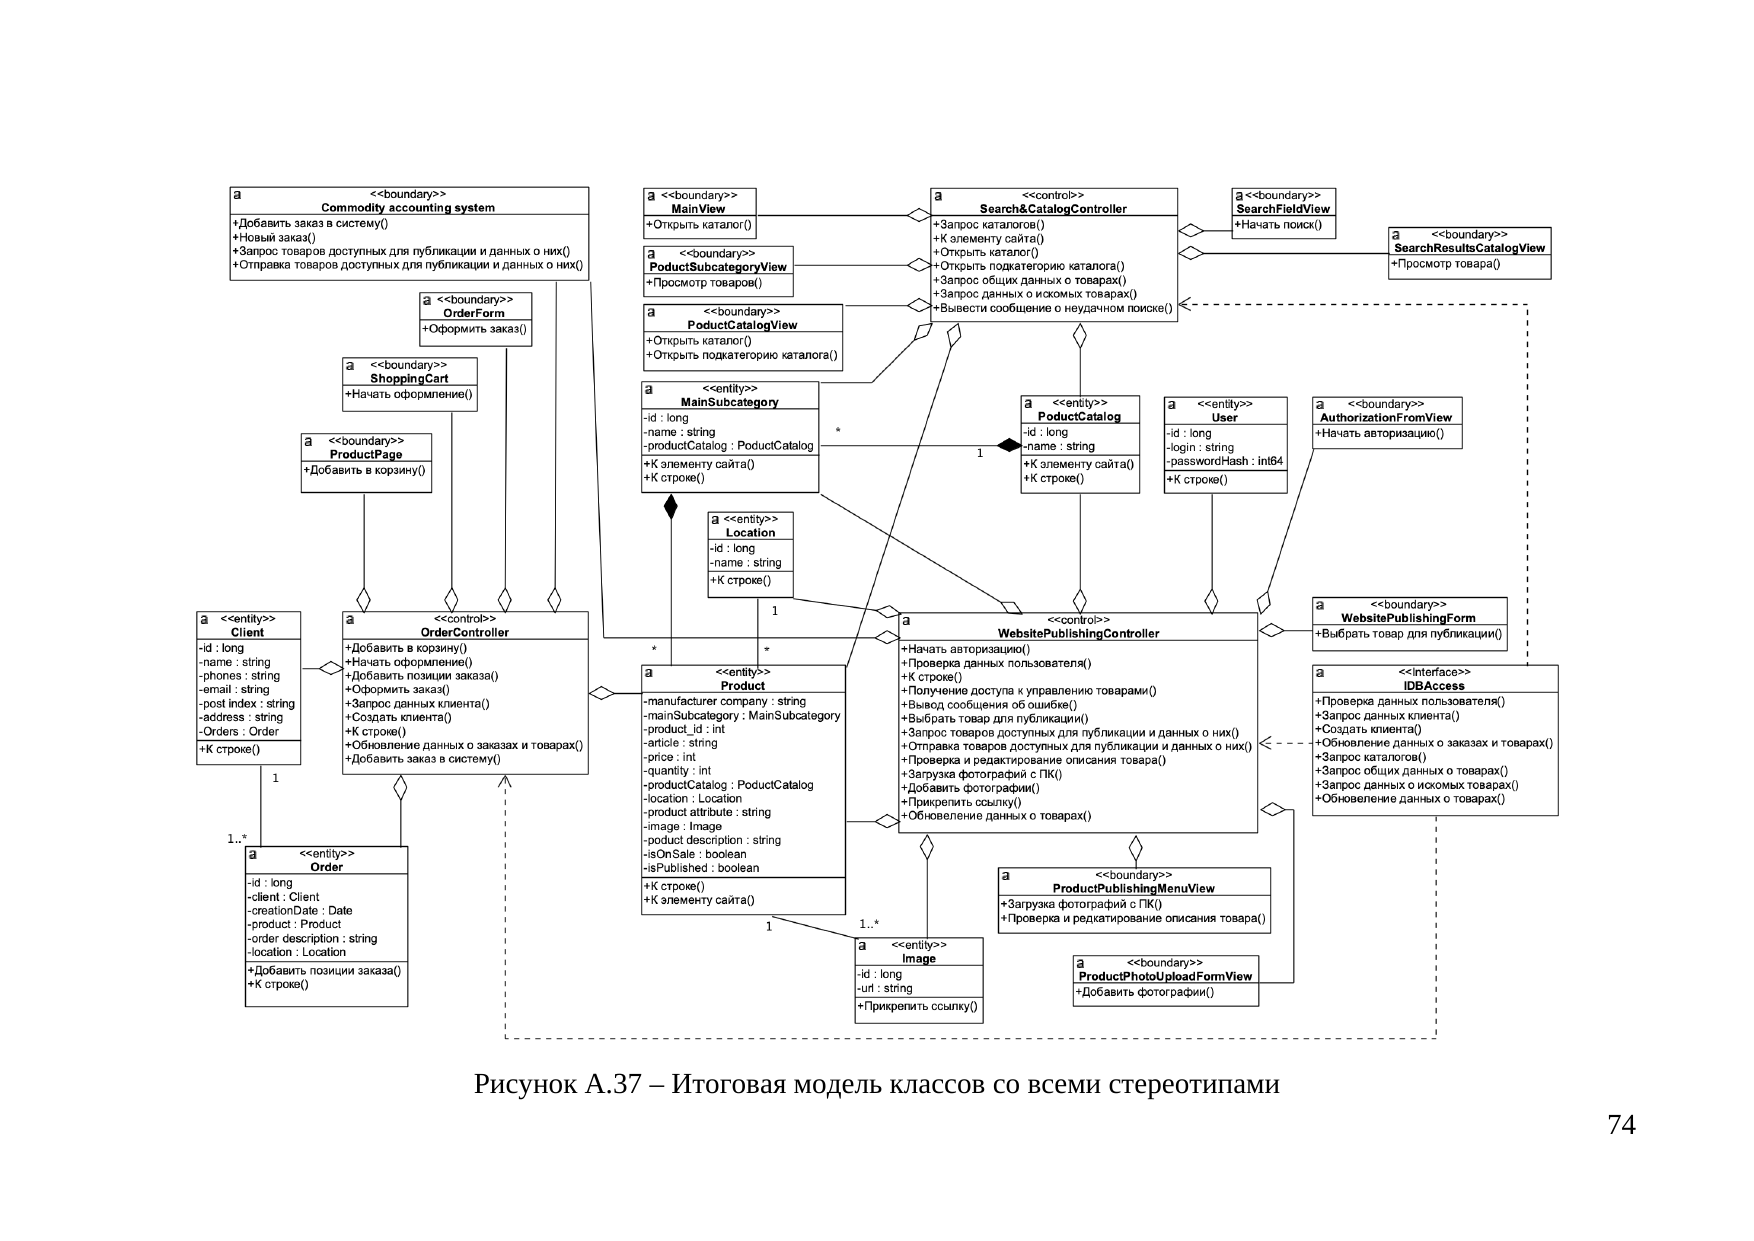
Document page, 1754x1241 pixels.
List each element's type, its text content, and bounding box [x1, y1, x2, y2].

text Рисунок А.37 – Итоговая модель классов со всеми стереотипами [118, 1066, 1636, 1099]
picture [188, 177, 1566, 1050]
